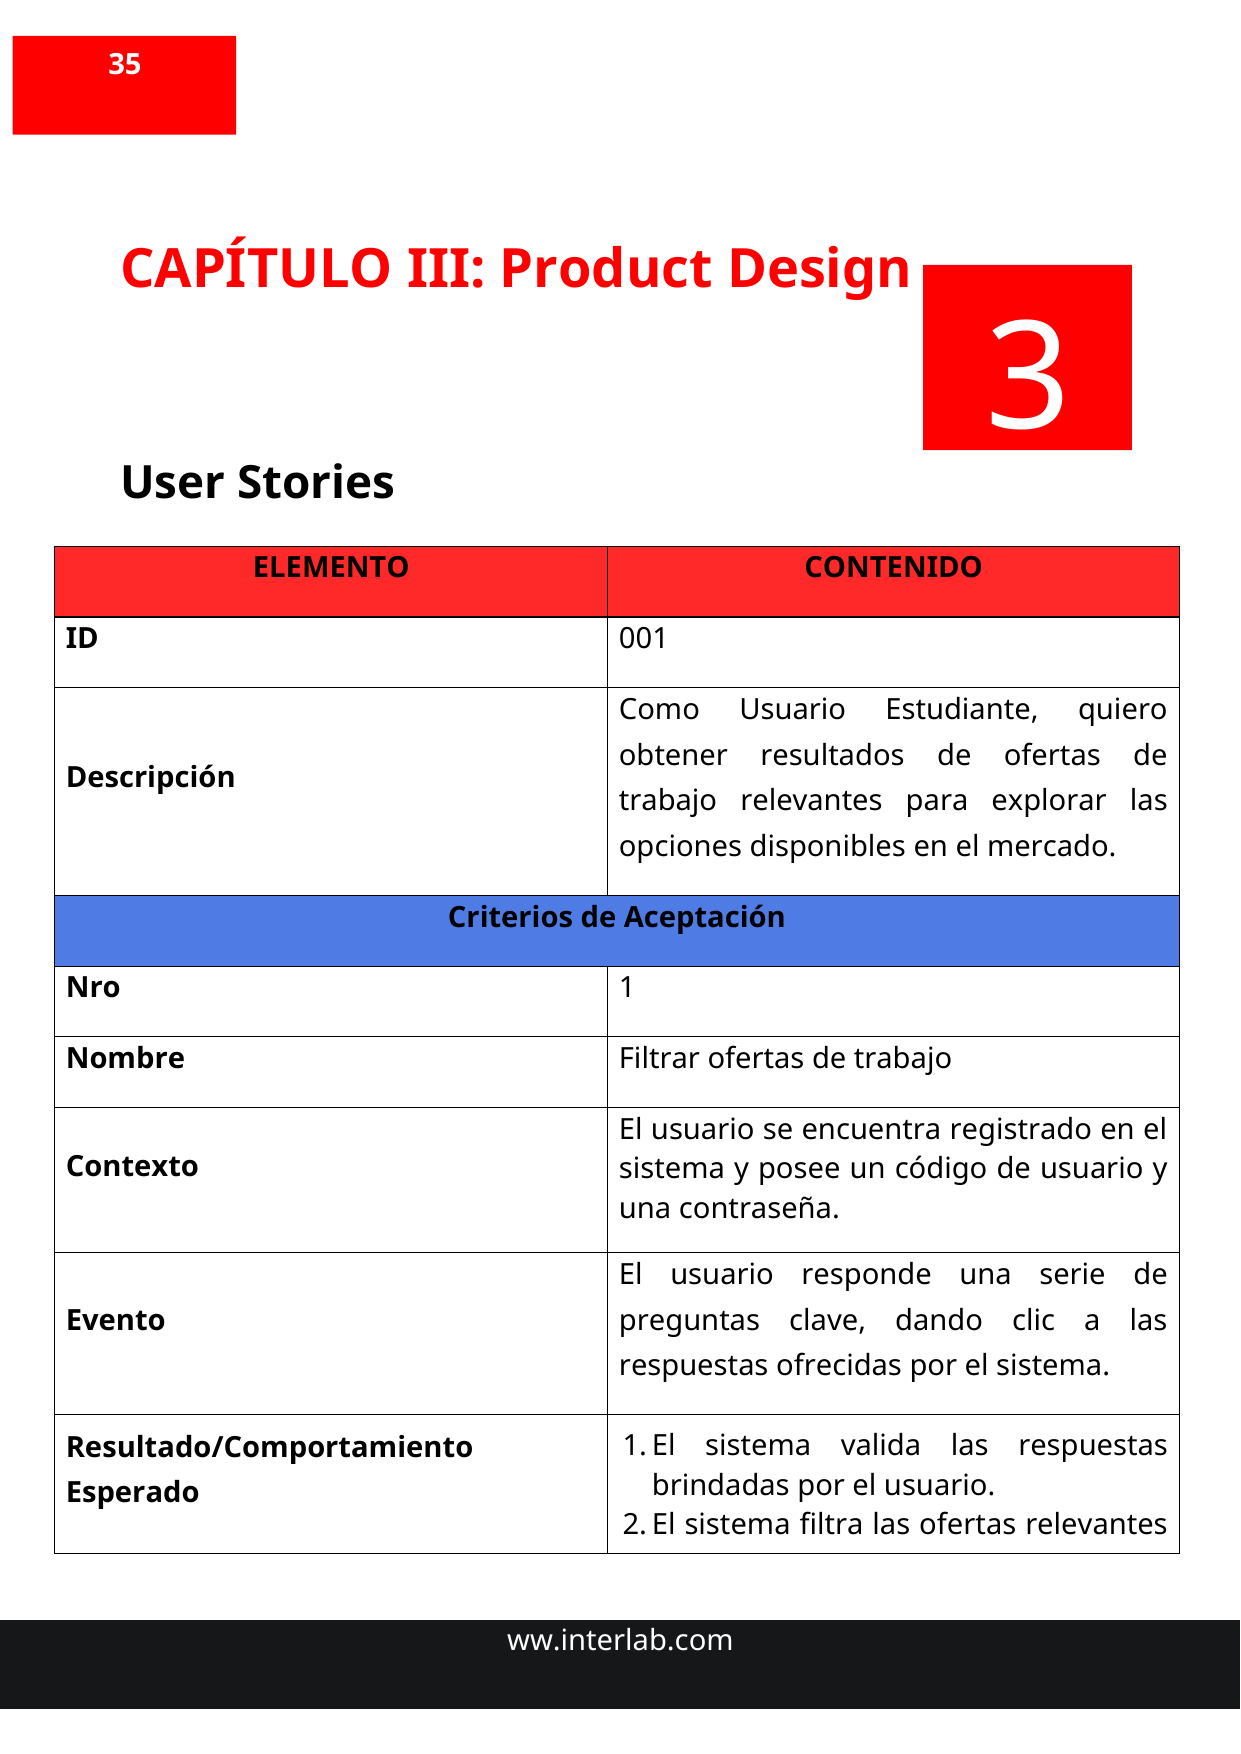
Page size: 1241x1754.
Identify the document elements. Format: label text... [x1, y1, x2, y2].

table_header CONTENIDO [608, 547, 1179, 616]
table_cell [608, 1415, 1179, 1552]
table_cell Como Usuario Estudiante, quiero obtener resultados de ofertas de trabajo relevantes para explorar las opciones disponibles en el mercado. [608, 688, 1179, 895]
table_cell El usuario se encuentra registrado en el sistema y posee un código de usuario y una contraseña. [608, 1108, 1179, 1252]
table_cell Nombre [55, 1037, 607, 1107]
table_cell El usuario responde una serie de preguntas clave, dando clic a las respuestas ofrecidas por el sistema. [608, 1253, 1179, 1414]
table_header ELEMENTO [55, 547, 607, 616]
table_cell Contexto [55, 1108, 607, 1252]
table_cell Descripción [55, 688, 607, 895]
table_cell Evento [55, 1253, 607, 1414]
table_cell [55, 1415, 607, 1552]
table_cell 1 [608, 967, 1179, 1036]
table_cell Criterios de Aceptación [55, 896, 1179, 966]
table_cell ID [55, 618, 607, 687]
subtitle CAPÍTULO III: Product Design [120, 229, 1120, 303]
subtitle User Stories [120, 449, 1120, 511]
table_cell Filtrar ofertas de trabajo [608, 1037, 1179, 1107]
table_cell Nro [55, 967, 607, 1036]
table_cell 001 [608, 618, 1179, 687]
